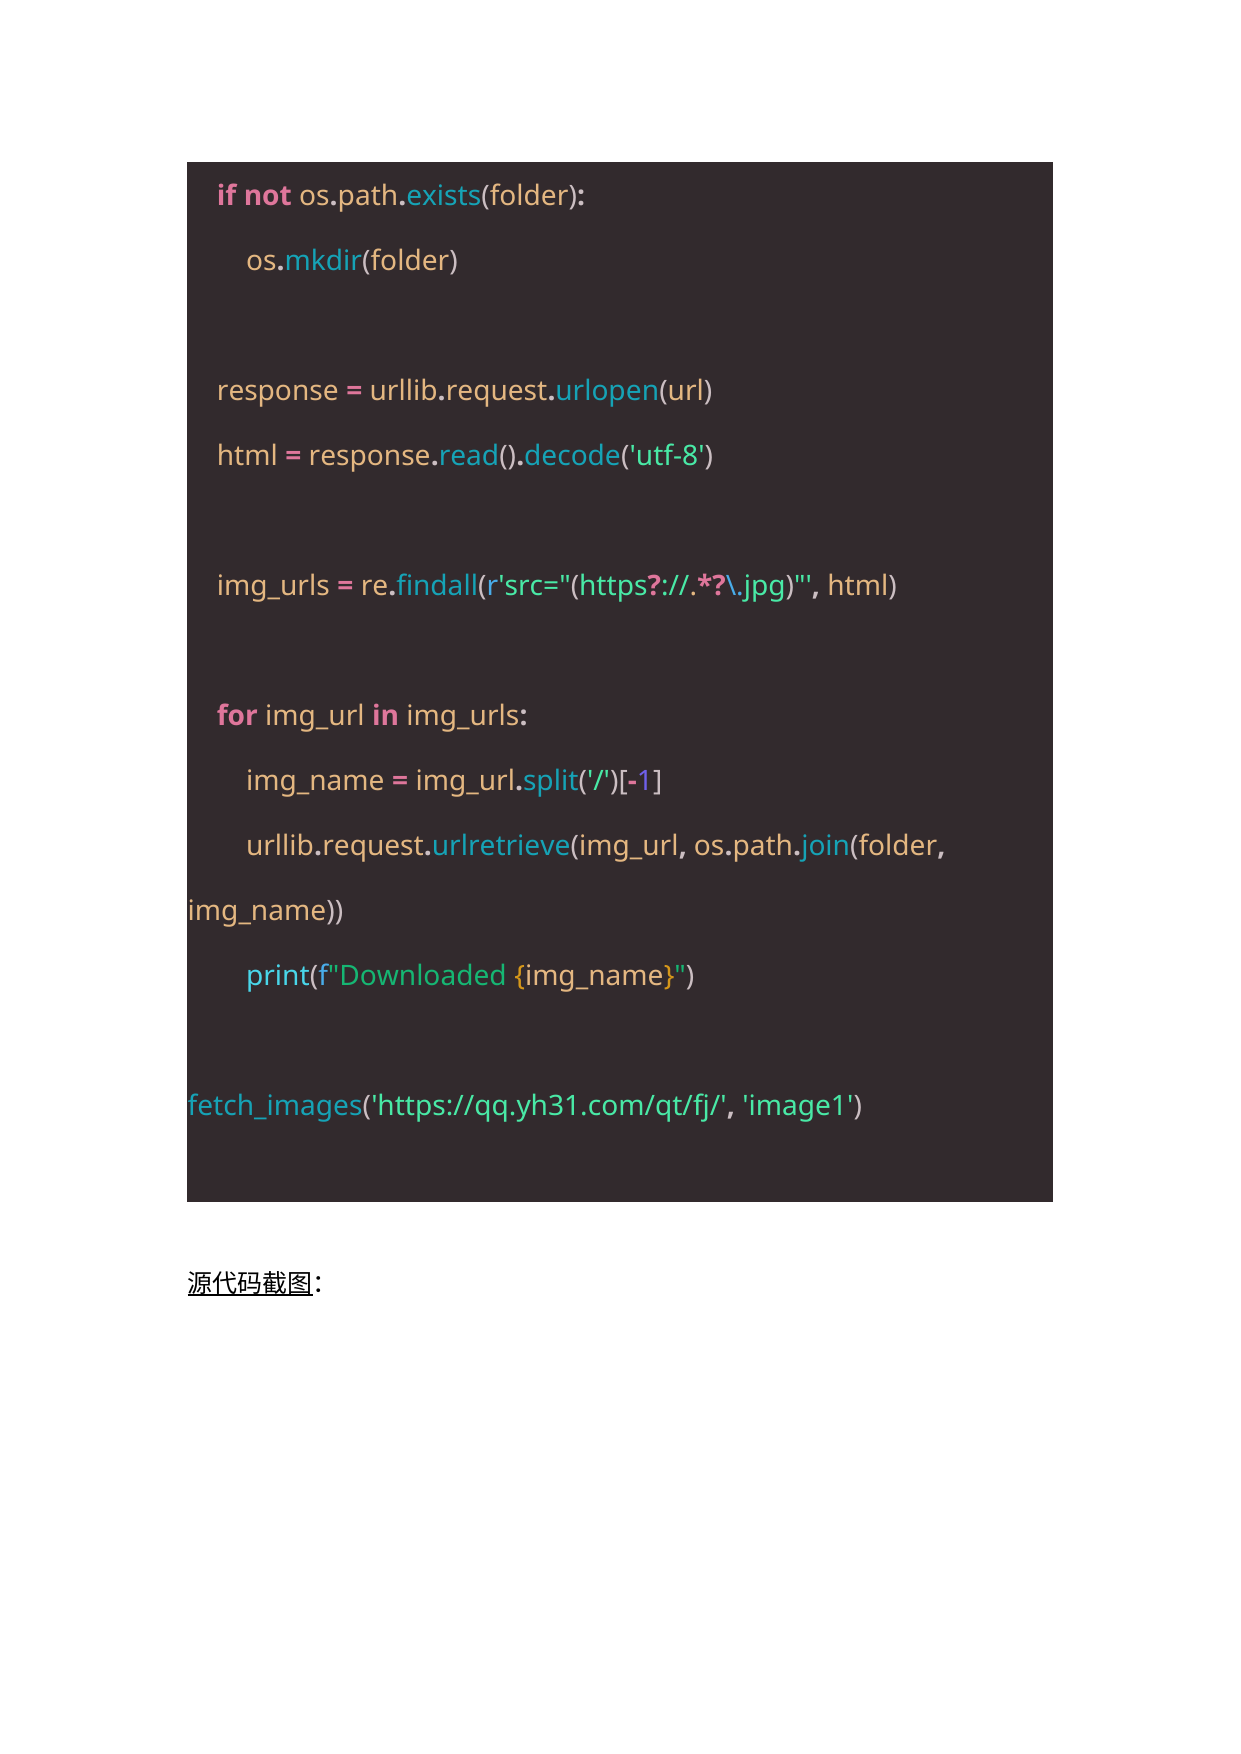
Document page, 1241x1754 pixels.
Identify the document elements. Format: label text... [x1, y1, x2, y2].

text img_name = img_url.split('/')[-1] [187, 747, 1053, 812]
text print(f"Downloaded {img_name}") [187, 942, 1053, 1007]
text response = urllib.request.urlopen(url) [187, 357, 1053, 422]
text 源代码截图： [187, 1249, 1053, 1314]
text os.mkdir(folder) [187, 227, 1053, 292]
text urllib.request.urlretrieve(img_url, os.path.join(folder, img_name)) [187, 812, 1053, 942]
text img_urls = re.findall(r'src="(https?://.*?\.jpg)"', html) [187, 552, 1053, 617]
text html = response.read().decode('utf-8') [187, 422, 1053, 487]
text if not os.path.exists(folder): [187, 162, 1053, 227]
text fetch_images('https://qq.yh31.com/qt/fj/', 'image1') [187, 1072, 1053, 1137]
text for img_url in img_urls: [187, 682, 1053, 747]
